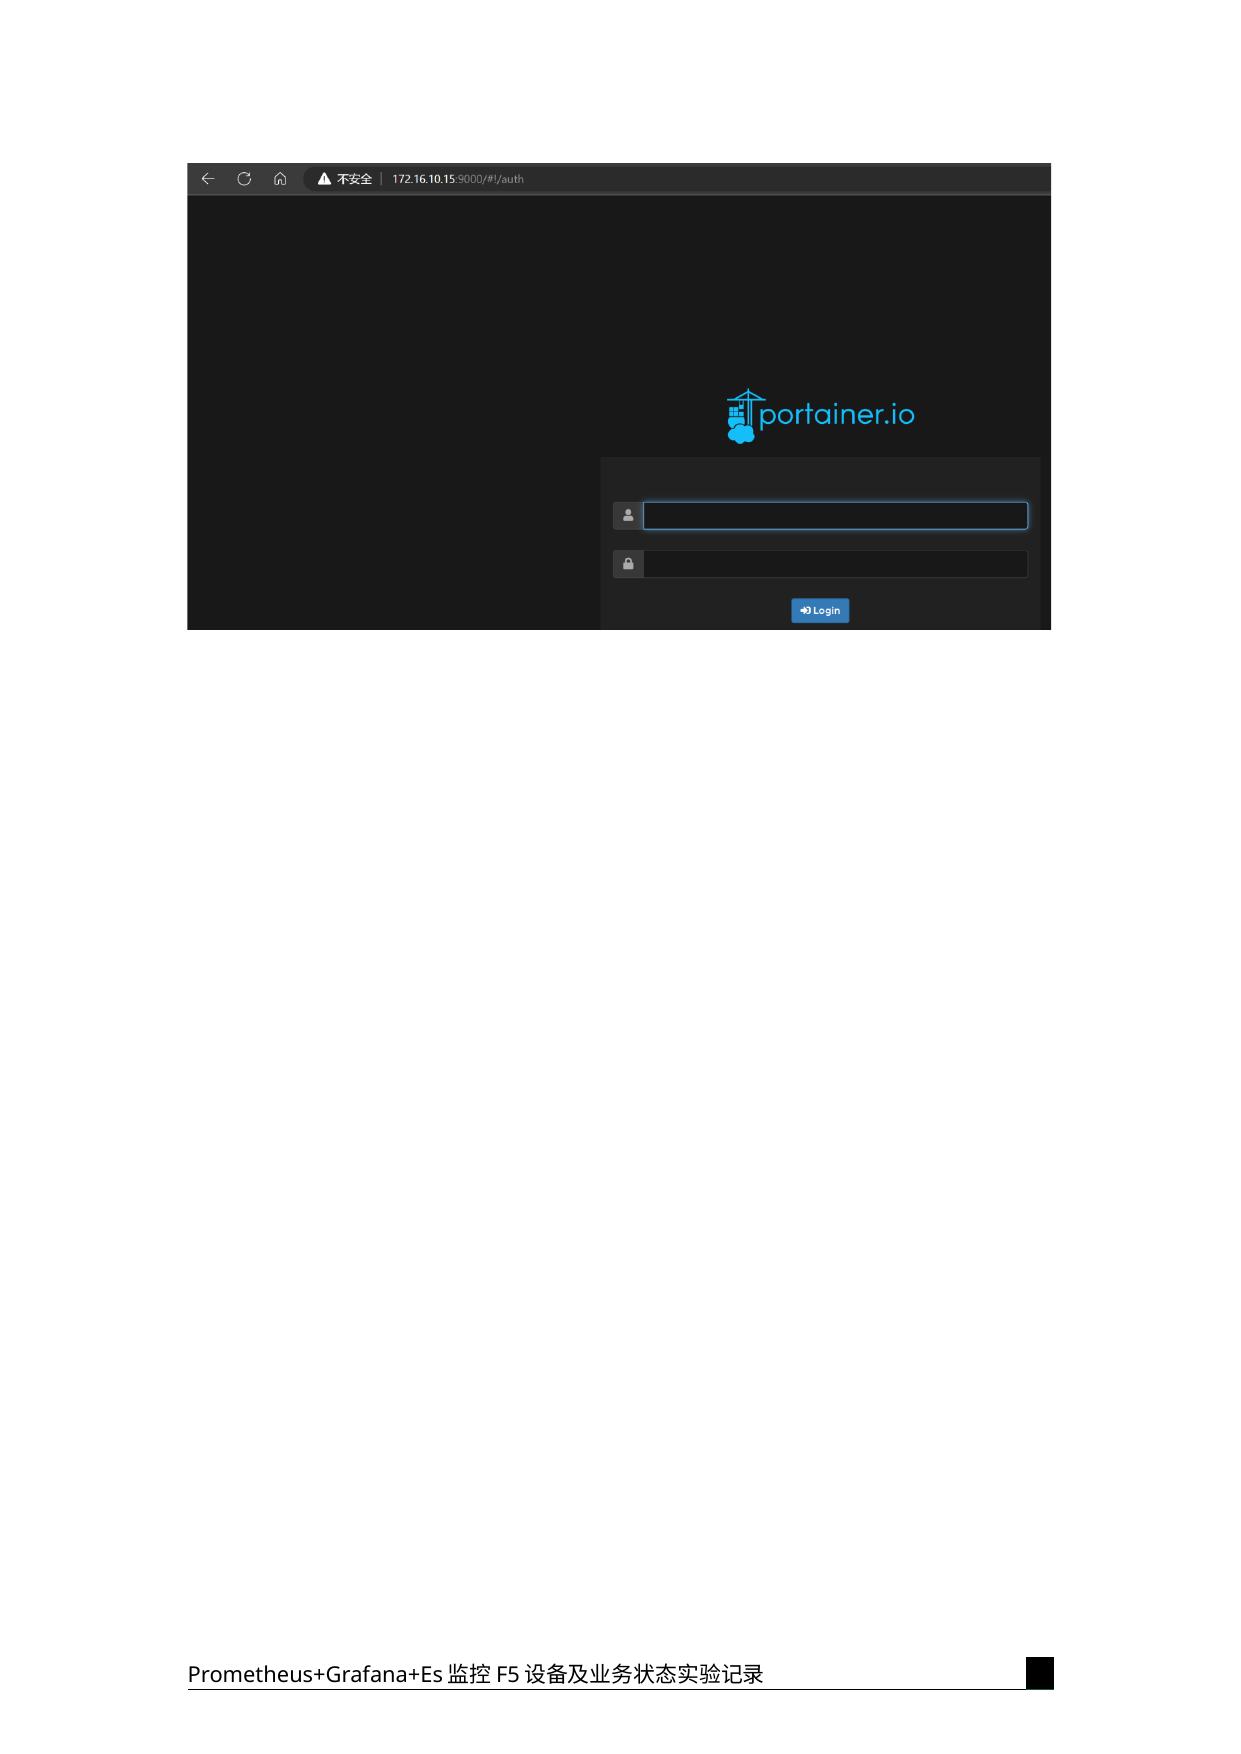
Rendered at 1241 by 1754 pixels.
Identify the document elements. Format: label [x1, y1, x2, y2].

picture [187, 163, 1052, 630]
